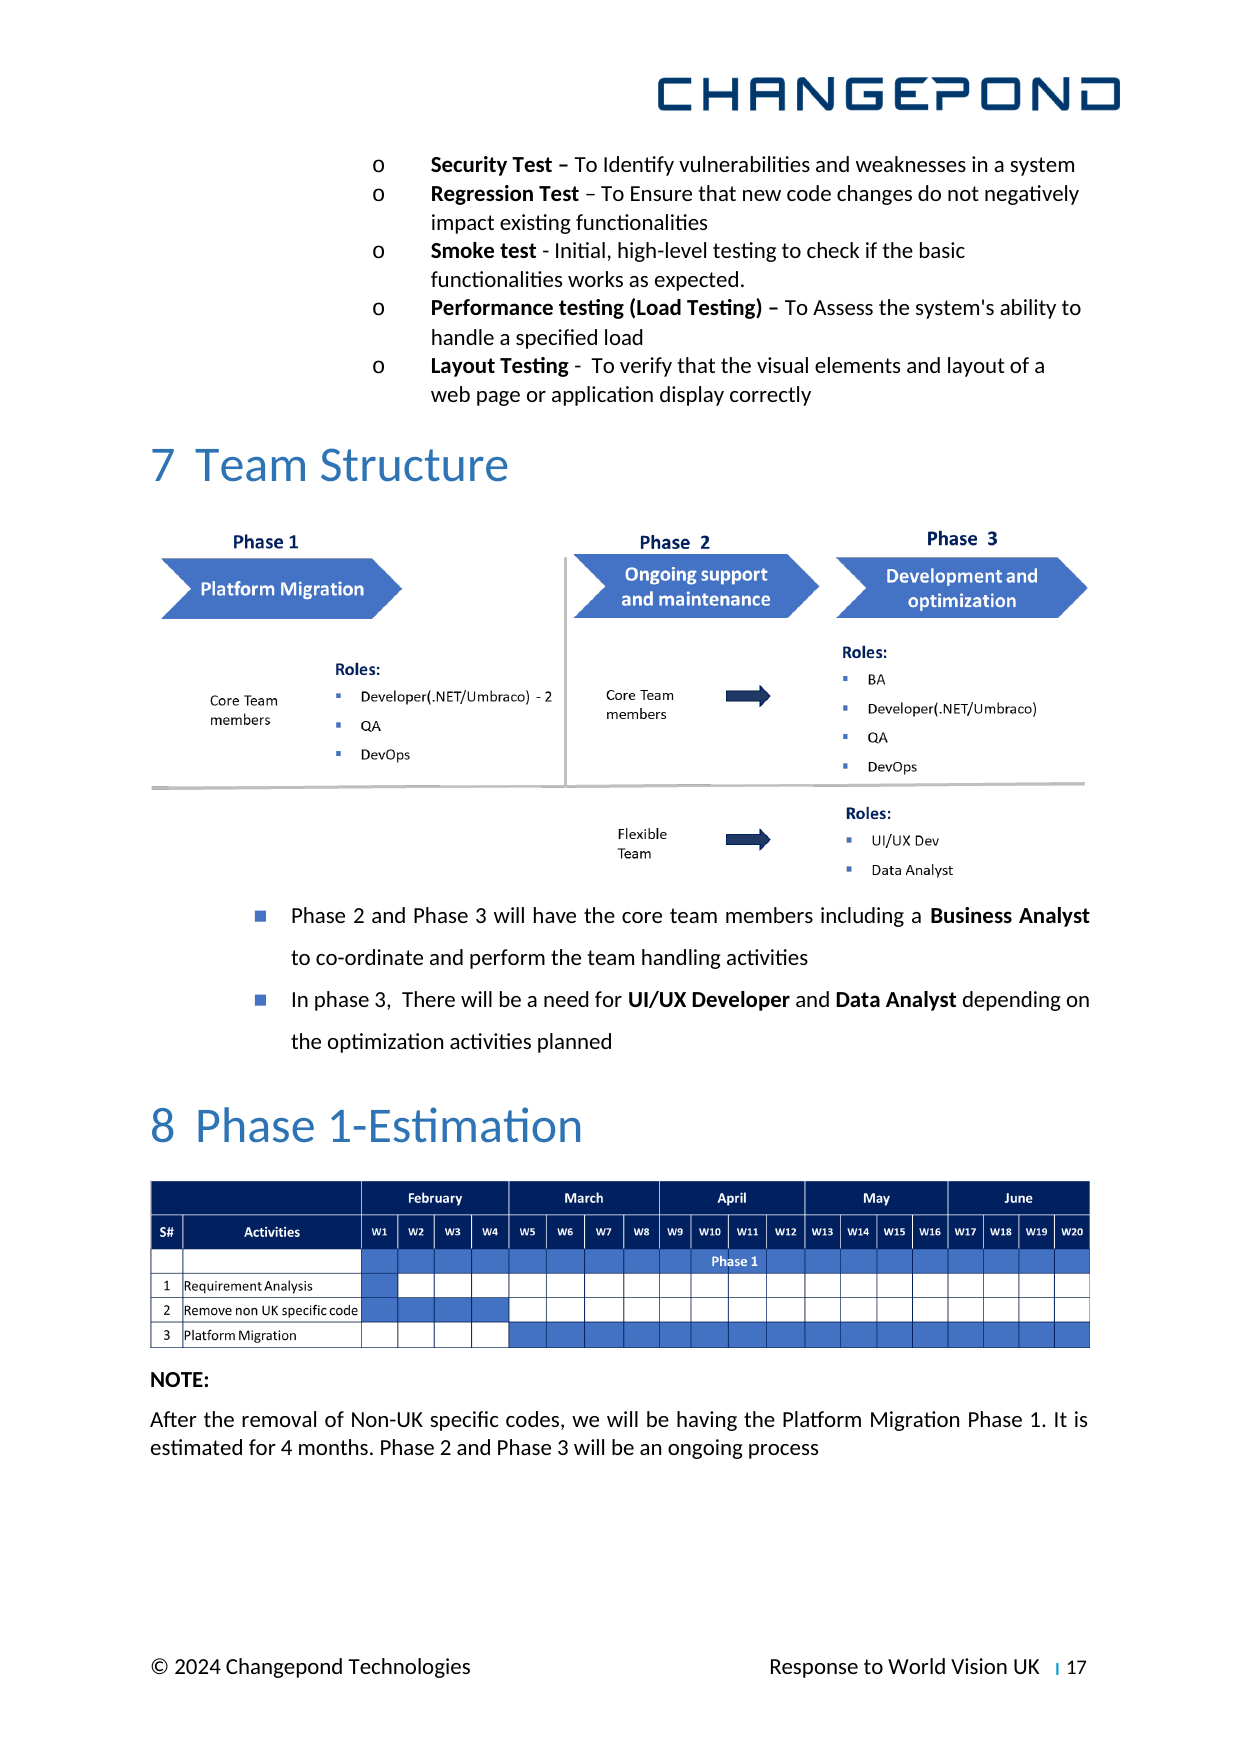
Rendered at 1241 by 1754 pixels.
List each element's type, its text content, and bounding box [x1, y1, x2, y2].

subtitle Phase 1-Estimation [150, 1094, 1090, 1155]
picture [150, 518, 1088, 889]
text After the removal of Non-UK specific codes, we will be having the Platform Migration Phase 1. It is estimated for 4 months. Phase 2 and Phase 3 will be an ongoing process [150, 1405, 1090, 1461]
text Performance testing (Load Testing) – To Assess the system's ability to handle a specified load [372, 293, 1090, 351]
picture [150, 1180, 1090, 1353]
text Layout Testing - To verify that the visual elements and layout of a web page or application display correctly [372, 351, 1090, 408]
picture [656, 75, 1121, 113]
text Security Test – To Identify vulnerabilities and weaknesses in a system [372, 150, 1090, 179]
list In phase 3, There will be a need for UI/UX Developer and Data Analyst depending on the optimization activities planned [253, 985, 1090, 1055]
text Regression Test – To Ensure that new code changes do not negatively impact existing functionalities [372, 179, 1090, 236]
subtitle Team Structure [150, 433, 1090, 494]
text NOTE: [150, 1365, 1090, 1393]
text Smoke test - Initial, high-level testing to check if the basic functionalities works as expected. [372, 236, 1090, 293]
list Phase 2 and Phase 3 will have the core team members including a Business Analyst to co-ordinate and perform the team handling activities [253, 901, 1090, 971]
